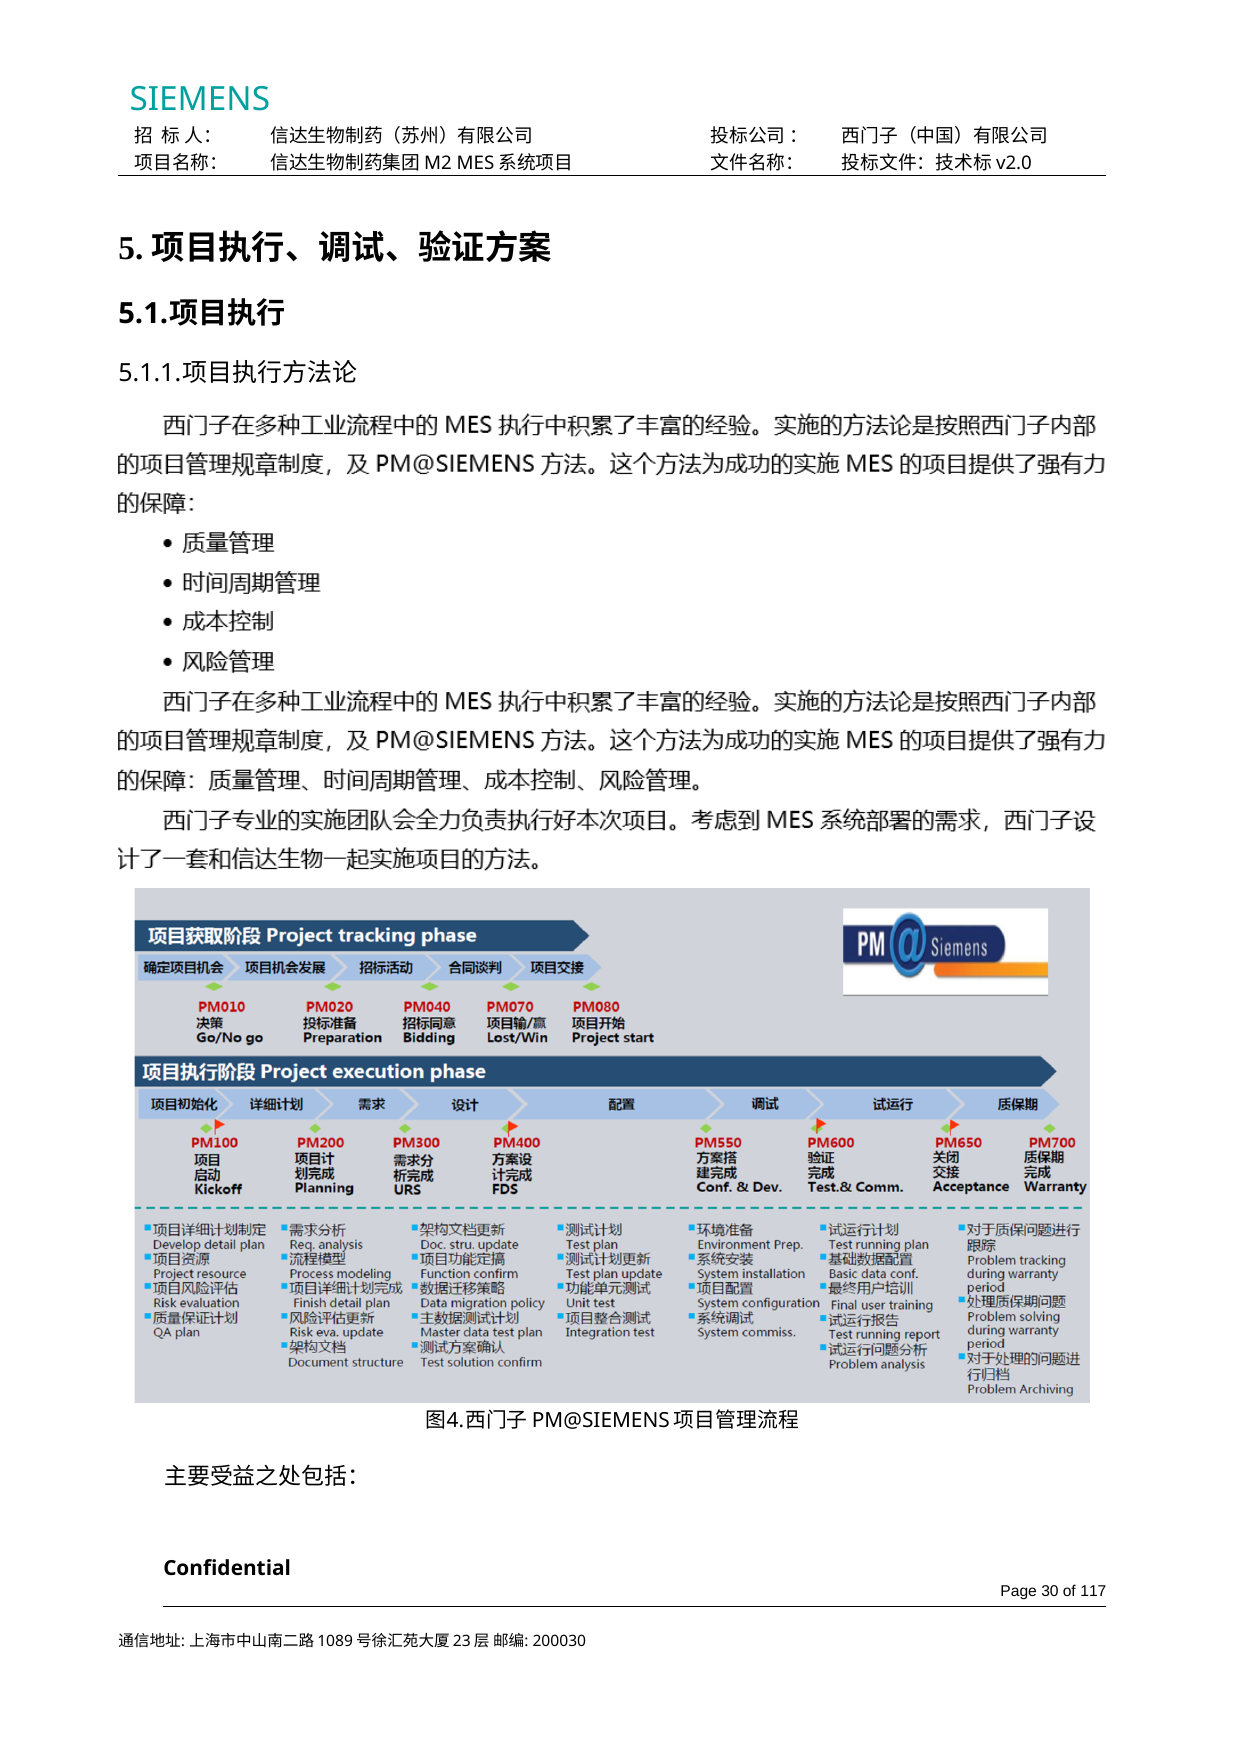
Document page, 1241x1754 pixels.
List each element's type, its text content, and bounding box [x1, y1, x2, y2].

text 项目执行、调试、验证方案 [118, 221, 1106, 269]
text 项目执行 [118, 290, 1106, 332]
text 项目执行方法论 [118, 353, 1106, 389]
text 主要受益之处包括： [118, 1458, 1106, 1491]
picture [118, 410, 1107, 876]
text 西门子PM@SIEMENS项目管理流程 [118, 1403, 1106, 1433]
picture [134, 888, 1090, 1403]
